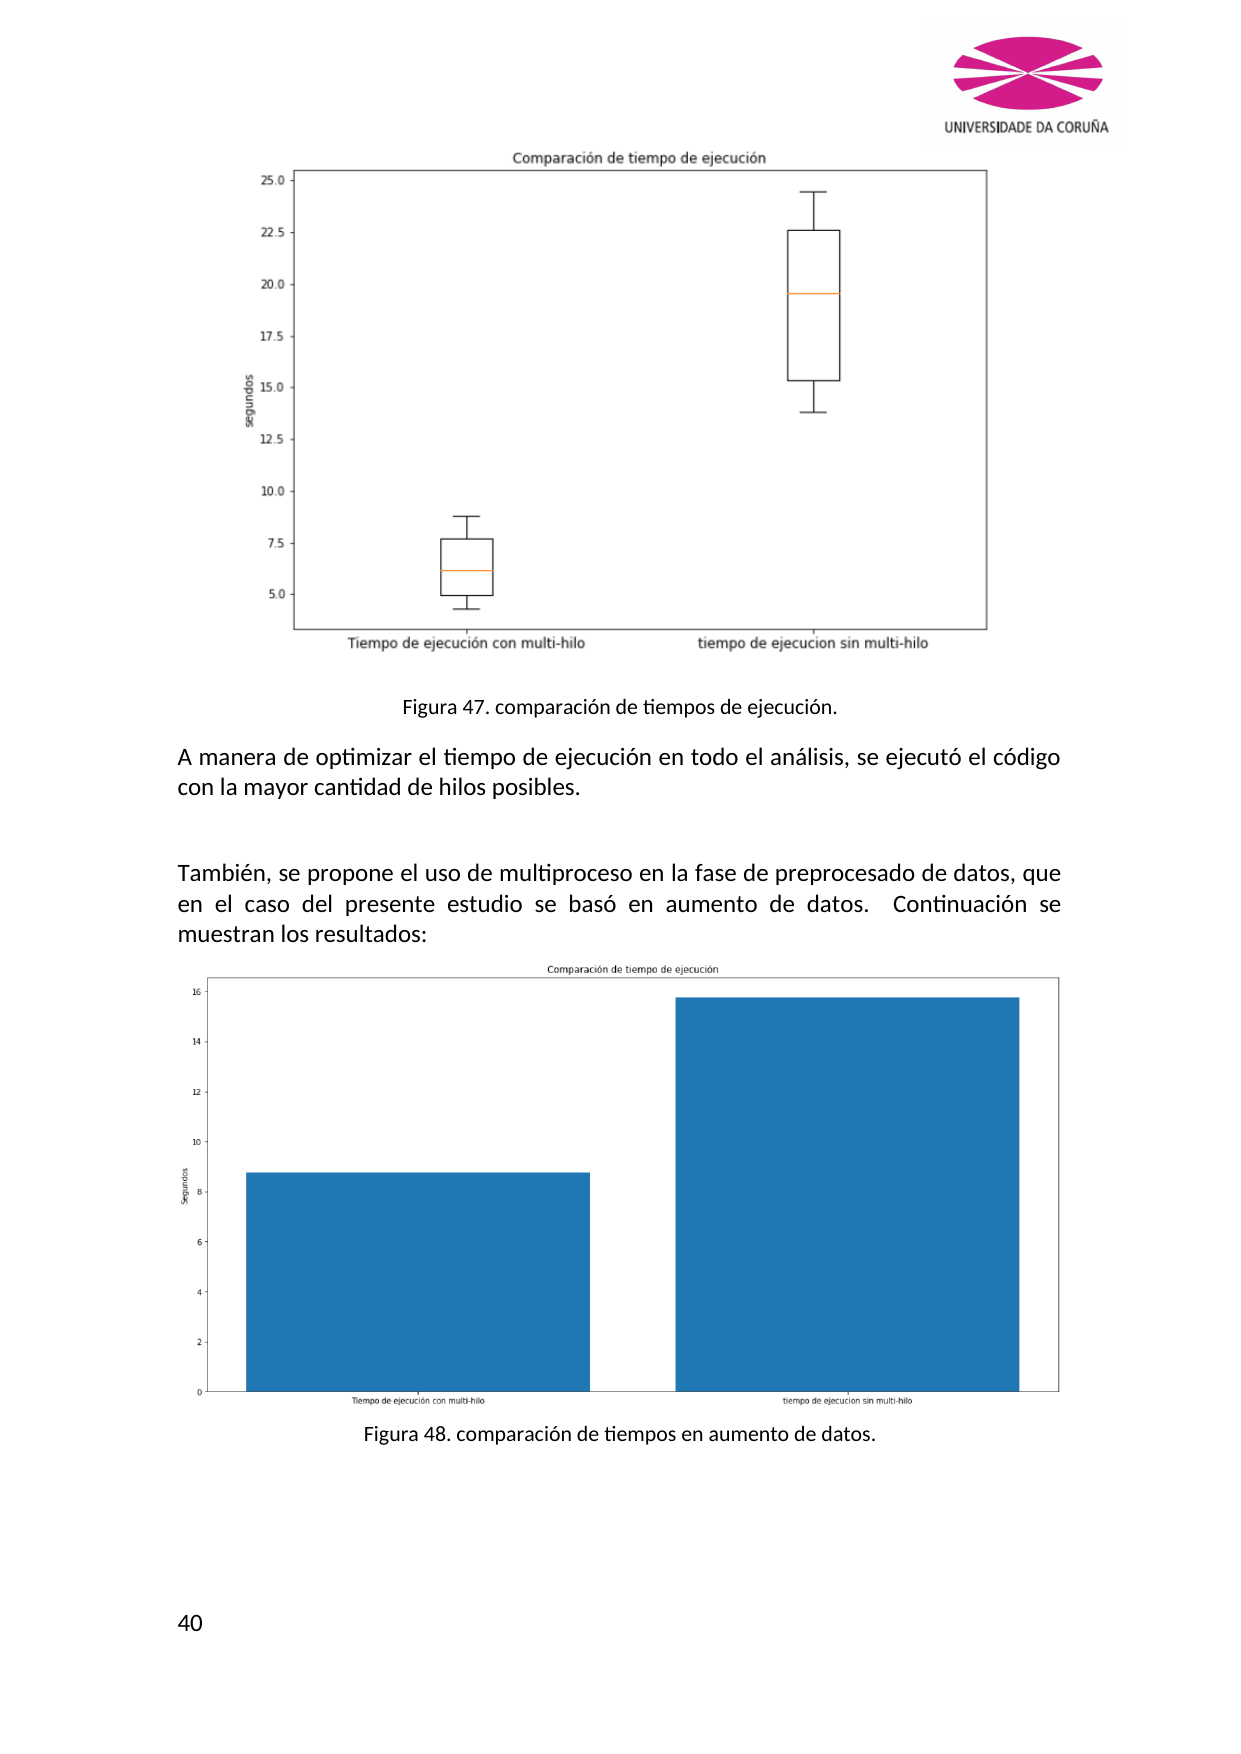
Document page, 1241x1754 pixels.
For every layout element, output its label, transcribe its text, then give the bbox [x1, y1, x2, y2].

text A manera de optimizar el tiempo de ejecución en todo el análisis, se ejecutó el código con la mayor cantidad de hilos posibles. [177, 741, 1063, 802]
text También, se propone el uso de multiproceso en la fase de preprocesado de datos, que en el caso del presente estudio se basó en aumento de datos. Continuación se muestran los resultados: [177, 857, 1063, 949]
text Figura 47. comparación de tiempos de ejecución. [177, 693, 1063, 720]
picture [240, 147, 1001, 681]
picture [177, 961, 1063, 1408]
picture [927, 22, 1123, 146]
